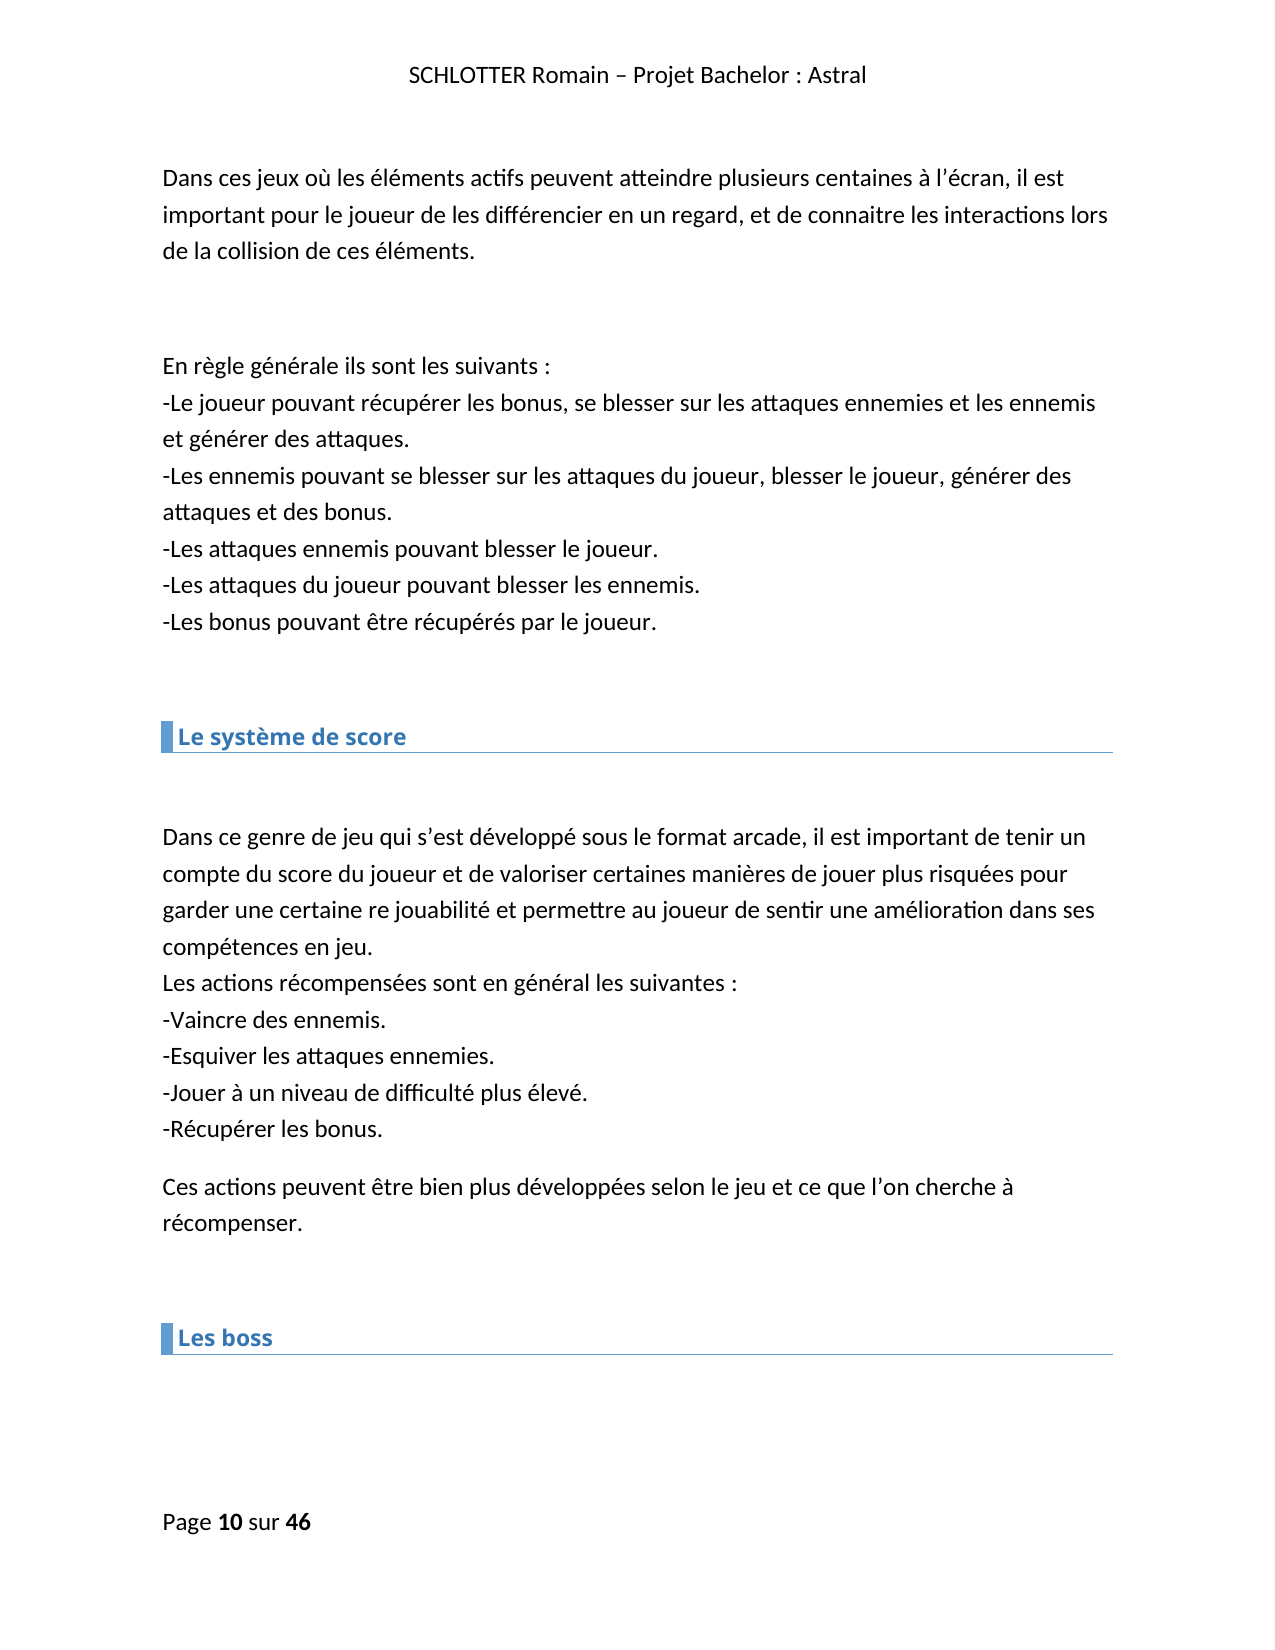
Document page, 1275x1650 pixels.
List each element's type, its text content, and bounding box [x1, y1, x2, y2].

text Dans ces jeux où les éléments actifs peuvent atteindre plusieurs centaines à l’écran, il est important pour le joueur de les différencier en un regard, et de connaitre les interactions lors de la collision de ces éléments. [162, 162, 1113, 266]
subtitle Les boss [161, 1322, 1113, 1354]
text En règle générale ils sont les suivants : -Le joueur pouvant récupérer les bonus, se blesser sur les attaques ennemies et les ennemis et générer des attaques. -Les ennemis pouvant se blesser sur les attaques du joueur, blesser le joueur, générer des attaques et des bonus. -Les attaques ennemis pouvant blesser le joueur. -Les attaques du joueur pouvant blesser les ennemis. -Les bonus pouvant être récupérés par le joueur. [162, 350, 1113, 637]
subtitle Le système de score [173, 721, 1113, 752]
text Ces actions peuvent être bien plus développées selon le jeu et ce que l’on cherche à récompenser. [162, 1171, 1113, 1238]
text Dans ce genre de jeu qui s’est développé sous le format arcade, il est important de tenir un compte du score du joueur et de valoriser certaines manières de jouer plus risquées pour garder une certaine re jouabilité et permettre au joueur de sentir une amélioration dans ses compétences en jeu. Les actions récompensées sont en général les suivantes : -Vaincre des ennemis. -Esquiver les attaques ennemies. -Jouer à un niveau de difficulté plus élevé. -Récupérer les bonus. [162, 821, 1113, 1144]
